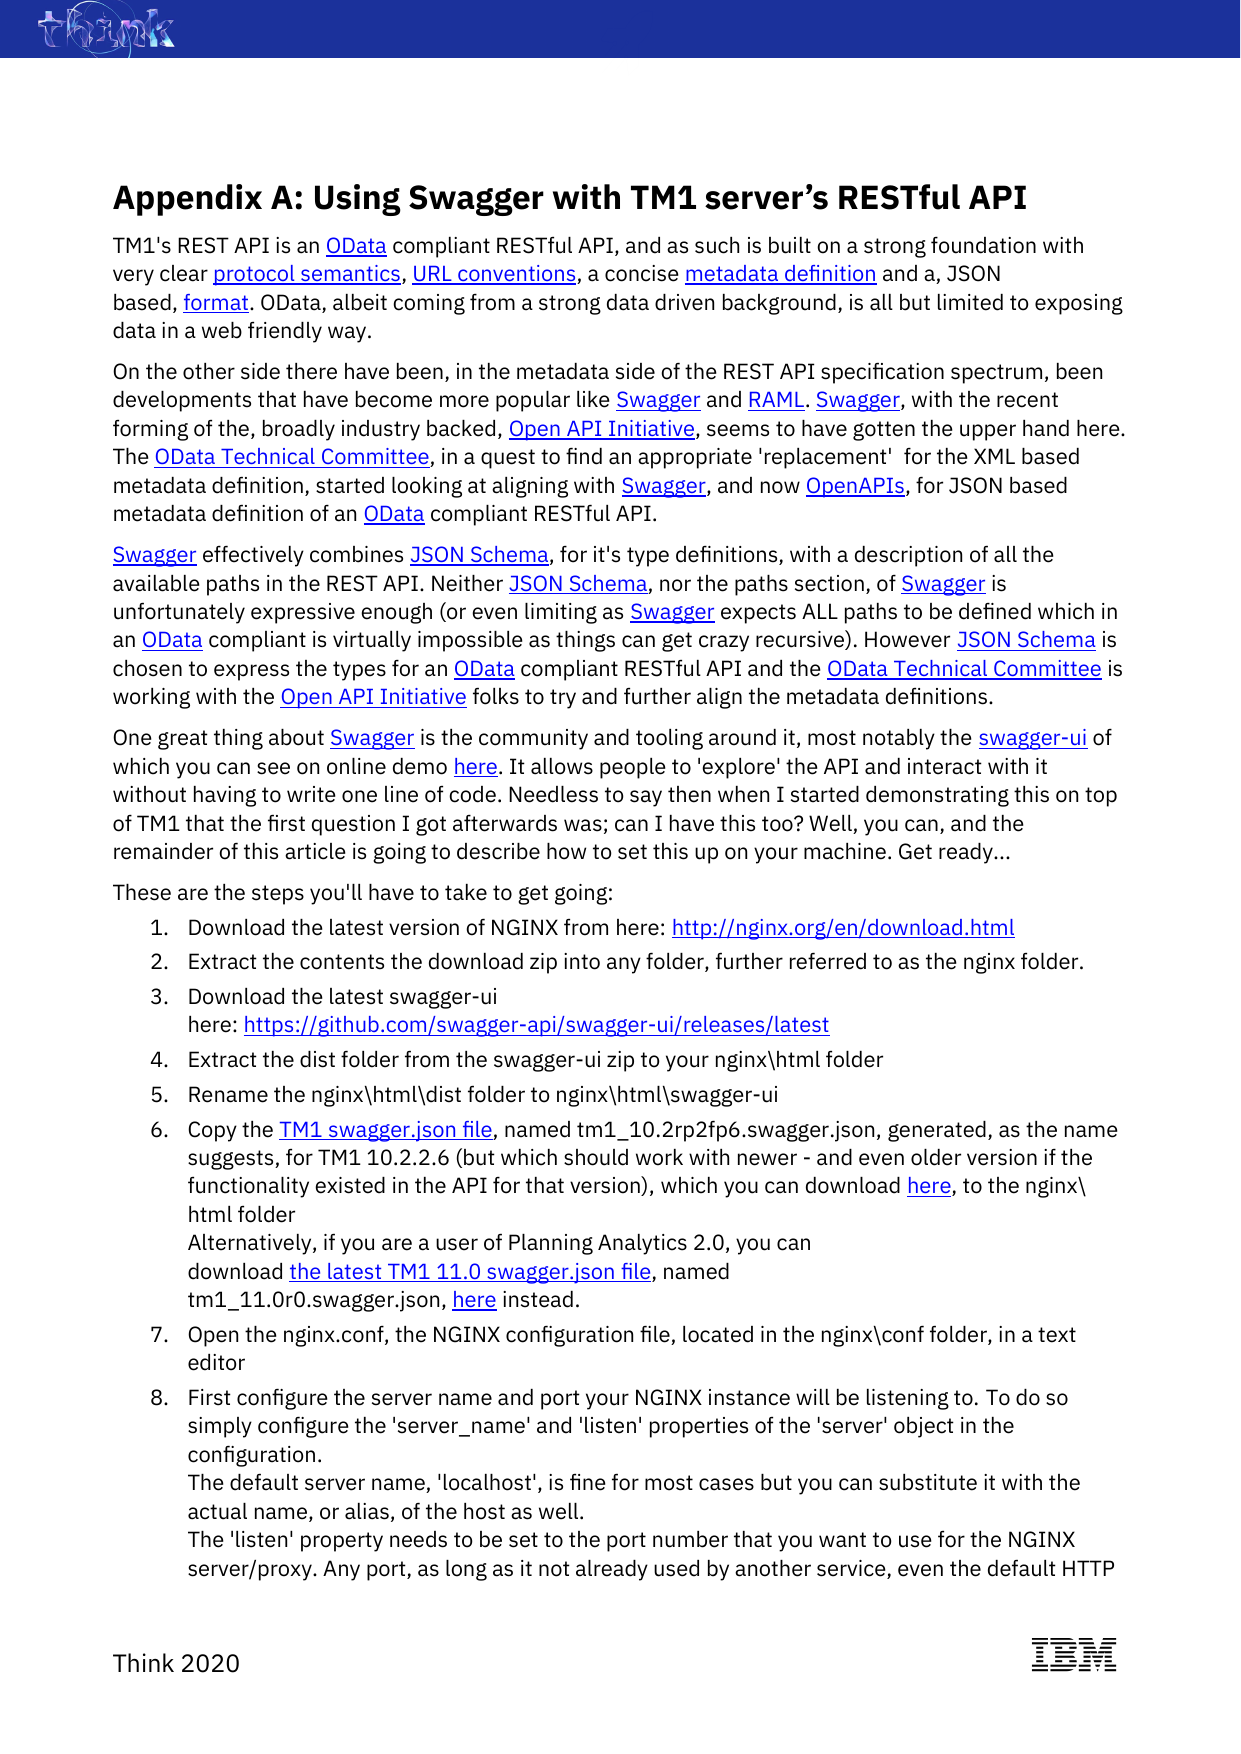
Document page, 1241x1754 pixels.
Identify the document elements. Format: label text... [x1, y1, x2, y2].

list Rename the nginx\html\dist folder to nginx\html\swagger-ui [150, 1080, 1128, 1108]
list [150, 1383, 1128, 1582]
text Swagger effectively combines JSON Schema, for it's type definitions, with a description of all the available paths in the REST API. Neither JSON Schema, nor the paths section, of Swagger is unfortunately expressive enough (or even limiting as Swagger expects ALL paths to be defined which in an OData compliant is virtually impossible as things can get crazy recursive). However JSON Schema is chosen to express the types for an OData compliant RESTful API and the OData Technical Committee is working with the Open API Initiative folks to try and further align the metadata definitions. [112, 540, 1128, 711]
text On the other side there have been, in the metadata side of the REST API specification spectrum, been developments that have become more popular like Swagger and RAML. Swagger, with the recent forming of the, broadly industry backed, Open API Initiative, seems to have gotten the upper hand here. The OData Technical Committee, in a quest to find an appropriate 'replacement' for the XML based metadata definition, started looking at aligning with Swagger, and now OpenAPIs, for JSON based metadata definition of an OData compliant RESTful API. [112, 357, 1128, 528]
list Copy the TM1 swagger.json file, named tm1_10.2rp2fp6.swagger.json, generated, as the name suggests, for TM1 10.2.2.6 (but which should work with newer - and even older version if the functionality existed in the API for that version), which you can download here, to the nginx\html folder Alternatively, if you are a user of Planning Analytics 2.0, you can download the latest TM1 11.0 swagger.json file, named tm1_11.0r0.swagger.json, here instead. [150, 1114, 1128, 1314]
list Open the nginx.conf, the NGINX configuration file, located in the nginx\conf folder, in a text editor [150, 1320, 1128, 1377]
picture [0, 0, 1241, 82]
text TM1's REST API is an OData compliant RESTful API, and as such is built on a strong foundation with very clear protocol semantics, URL conventions, a concise metadata definition and a, JSON based, format. OData, albeit coming from a strong data driven background, is all but limited to exposing data in a web friendly way. [112, 231, 1128, 344]
subtitle Appendix A: Using Swagger with TM1 server’s RESTful API [112, 175, 1128, 218]
list Extract the contents the download zip into any folder, further referred to as the nginx folder. [150, 947, 1128, 976]
list Download the latest swagger-ui here: https://github.com/swagger-api/swagger-ui/releases/latest [150, 982, 1128, 1039]
text These are the steps you'll have to take to get going: [112, 878, 1128, 906]
text One great thing about Swagger is the community and tooling around it, most notably the swagger-ui of which you can see on online demo here. It allows people to 'explore' the API and interact with it without having to write one line of code. Needless to say then when I started demonstrating this on top of TM1 that the first question I got afterwards was; can I have this too? Well, you can, and the remainder of this article is going to describe how to set this up on your machine. Get ready... [112, 723, 1128, 866]
list Extract the dist folder from the swagger-ui zip to your nginx\html folder [150, 1045, 1128, 1074]
picture [1031, 1638, 1117, 1672]
list Download the latest version of NGINX from here: http://nginx.org/en/download.html [150, 913, 1128, 941]
